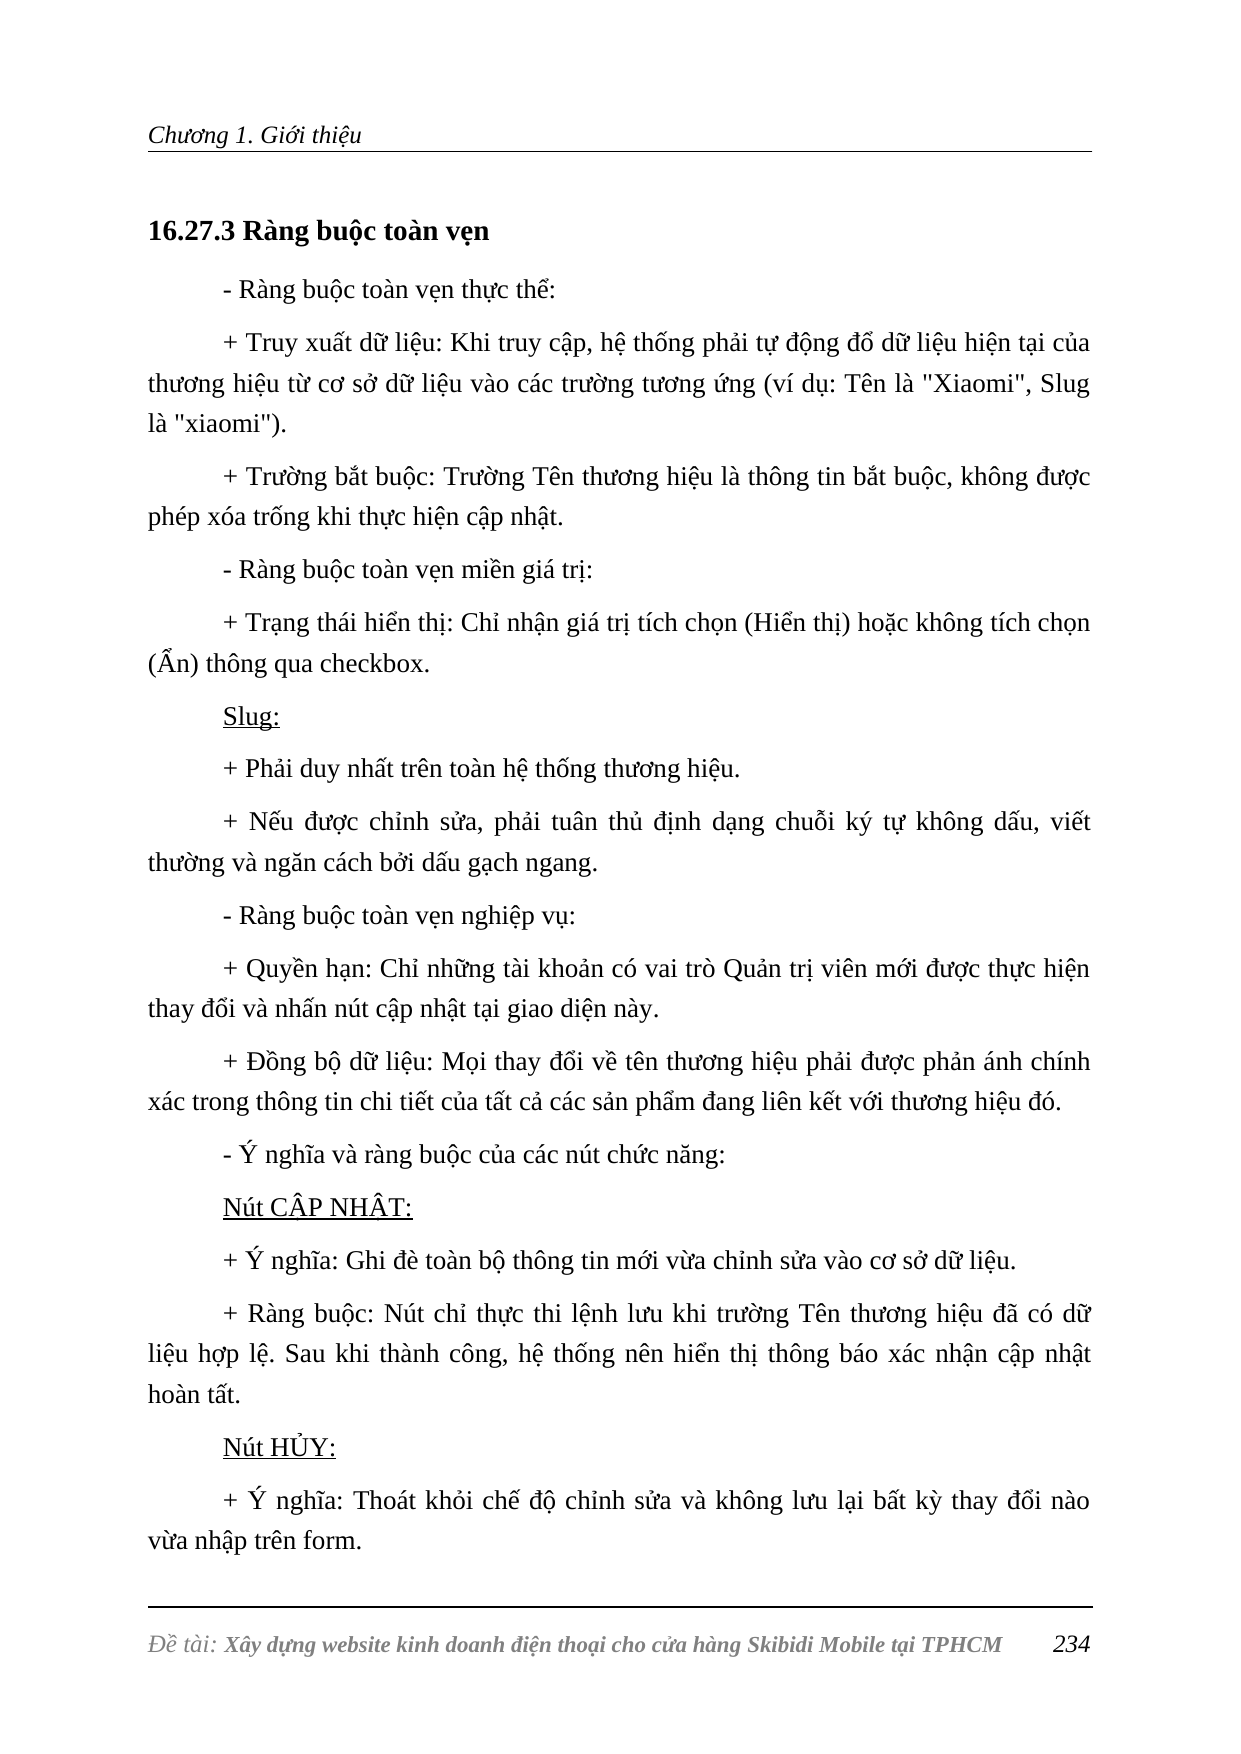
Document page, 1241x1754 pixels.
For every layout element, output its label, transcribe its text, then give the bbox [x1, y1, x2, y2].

text + Đồng bộ dữ liệu: Mọi thay đổi về tên thương hiệu phải được phản ánh chính xác trong thông tin chi tiết của tất cả các sản phẩm đang liên kết với thương hiệu đó. [148, 1045, 1092, 1117]
text + Nếu được chỉnh sửa, phải tuân thủ định dạng chuỗi ký tự không dấu, viết thường và ngăn cách bởi dấu gạch ngang. [148, 806, 1092, 877]
subtitle Ràng buộc toàn vẹn [148, 207, 1092, 248]
text + Trường bắt buộc: Trường Tên thương hiệu là thông tin bắt buộc, không được phép xóa trống khi thực hiện cập nhật. [148, 460, 1092, 532]
text + Ý nghĩa: Ghi đè toàn bộ thông tin mới vừa chỉnh sửa vào cơ sở dữ liệu. [148, 1244, 1092, 1275]
text + Phải duy nhất trên toàn hệ thống thương hiệu. [148, 753, 1092, 784]
text - Ý nghĩa và ràng buộc của các nút chức năng: [148, 1138, 1092, 1169]
text Nút HỦY: [148, 1431, 1092, 1462]
text + Quyền hạn: Chỉ những tài khoản có vai trò Quản trị viên mới được thực hiện thay đổi và nhấn nút cập nhật tại giao diện này. [148, 952, 1092, 1023]
text - Ràng buộc toàn vẹn miền giá trị: [148, 553, 1092, 584]
text - Ràng buộc toàn vẹn nghiệp vụ: [148, 899, 1092, 930]
text Nút CẬP NHẬT: [148, 1191, 1092, 1222]
text + Truy xuất dữ liệu: Khi truy cập, hệ thống phải tự động đổ dữ liệu hiện tại của thương hiệu từ cơ sở dữ liệu vào các trường tương ứng (ví dụ: Tên là "Xiaomi", Slug là "xiaomi"). [148, 326, 1092, 438]
text - Ràng buộc toàn vẹn thực thể: [148, 273, 1092, 304]
text + Ý nghĩa: Thoát khỏi chế độ chỉnh sửa và không lưu lại bất kỳ thay đổi nào vừa nhập trên form. [148, 1484, 1092, 1555]
text + Trạng thái hiển thị: Chỉ nhận giá trị tích chọn (Hiển thị) hoặc không tích chọn (Ẩn) thông qua checkbox. [148, 606, 1092, 678]
text Slug: [148, 700, 1092, 731]
text + Ràng buộc: Nút chỉ thực thi lệnh lưu khi trường Tên thương hiệu đã có dữ liệu hợp lệ. Sau khi thành công, hệ thống nên hiển thị thông báo xác nhận cập nhật hoàn tất. [148, 1297, 1092, 1409]
